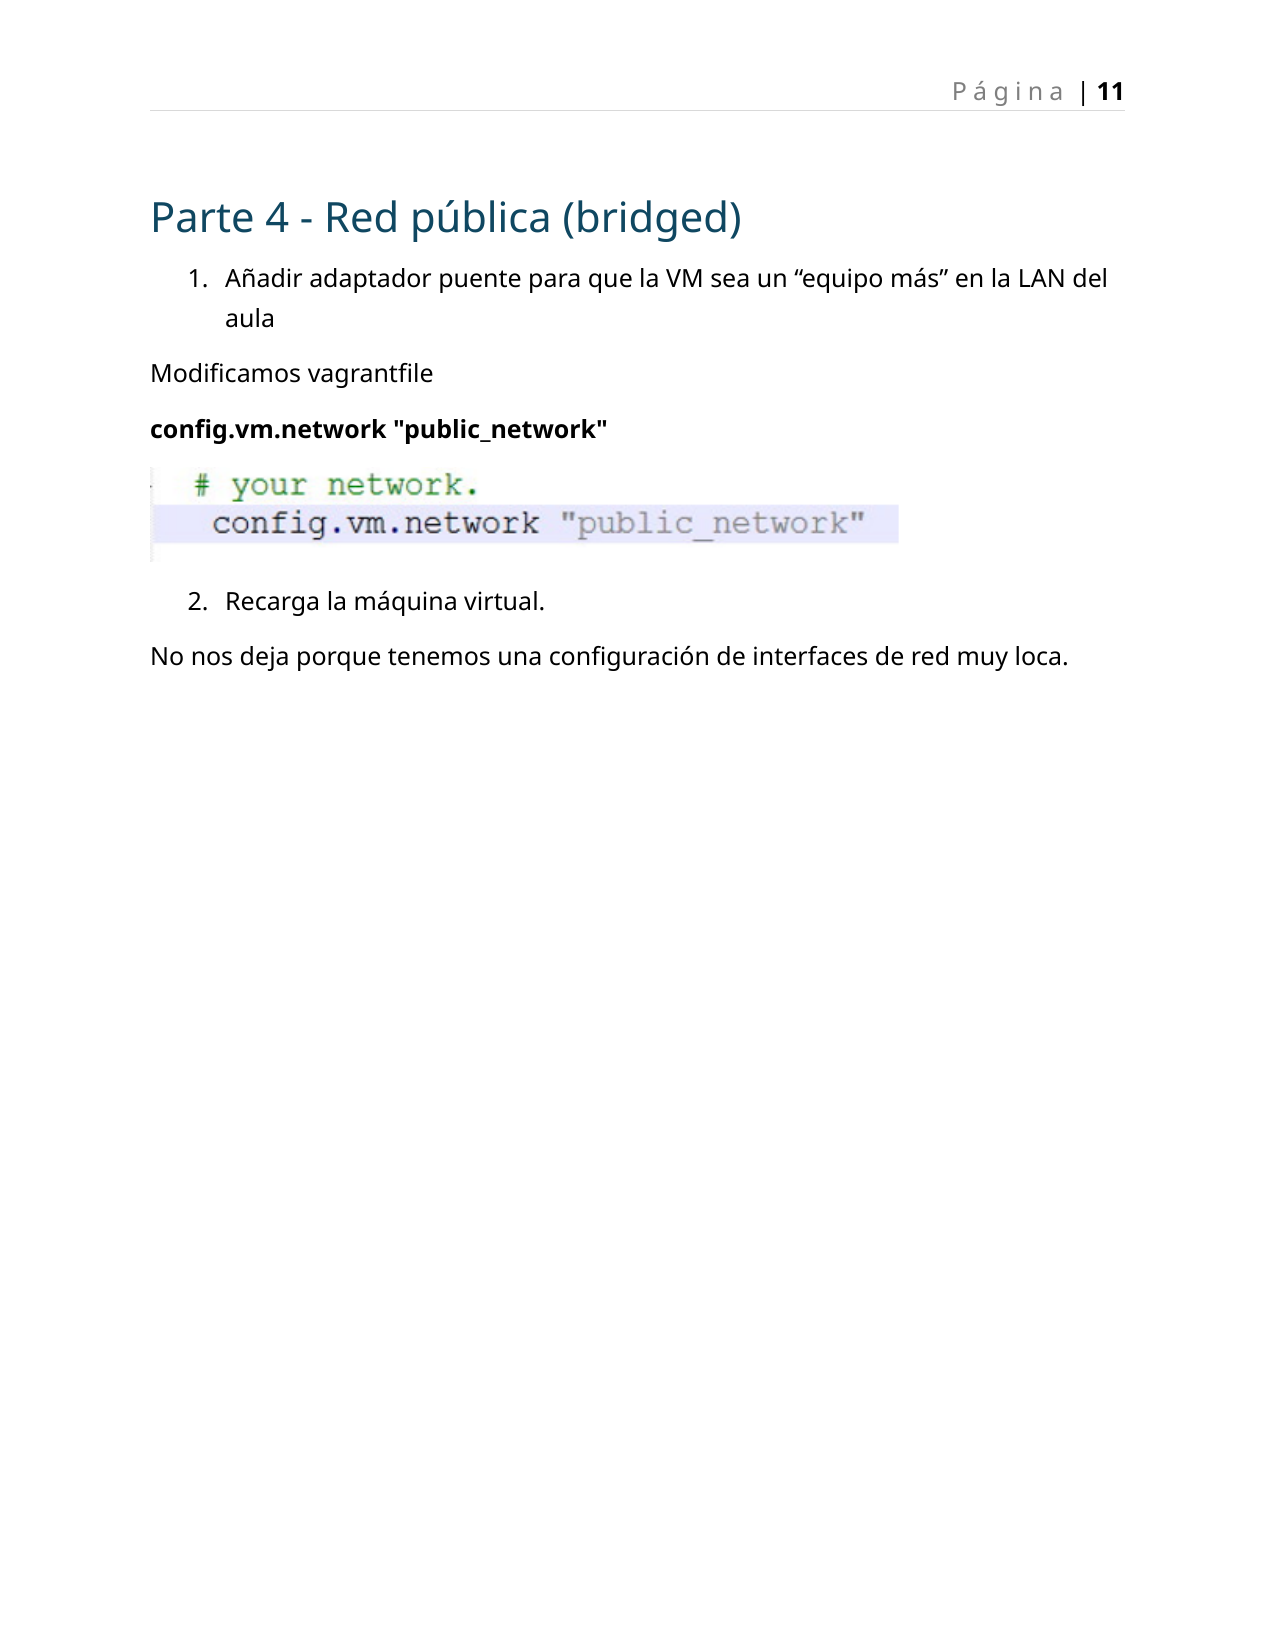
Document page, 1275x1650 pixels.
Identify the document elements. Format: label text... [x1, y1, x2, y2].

list Recarga la máquina virtual. [187, 583, 1125, 617]
list Añadir adaptador puente para que la VM sea un “equipo más” en la LAN del aula [187, 261, 1125, 334]
subtitle Parte 4 - Red pública (bridged) [150, 187, 1125, 244]
picture [150, 467, 899, 562]
text Modificamos vagrantfile [150, 356, 1125, 390]
text config.vm.network "public_network" [150, 412, 1125, 446]
text No nos deja porque tenemos una configuración de interfaces de red muy loca. [150, 639, 1125, 673]
